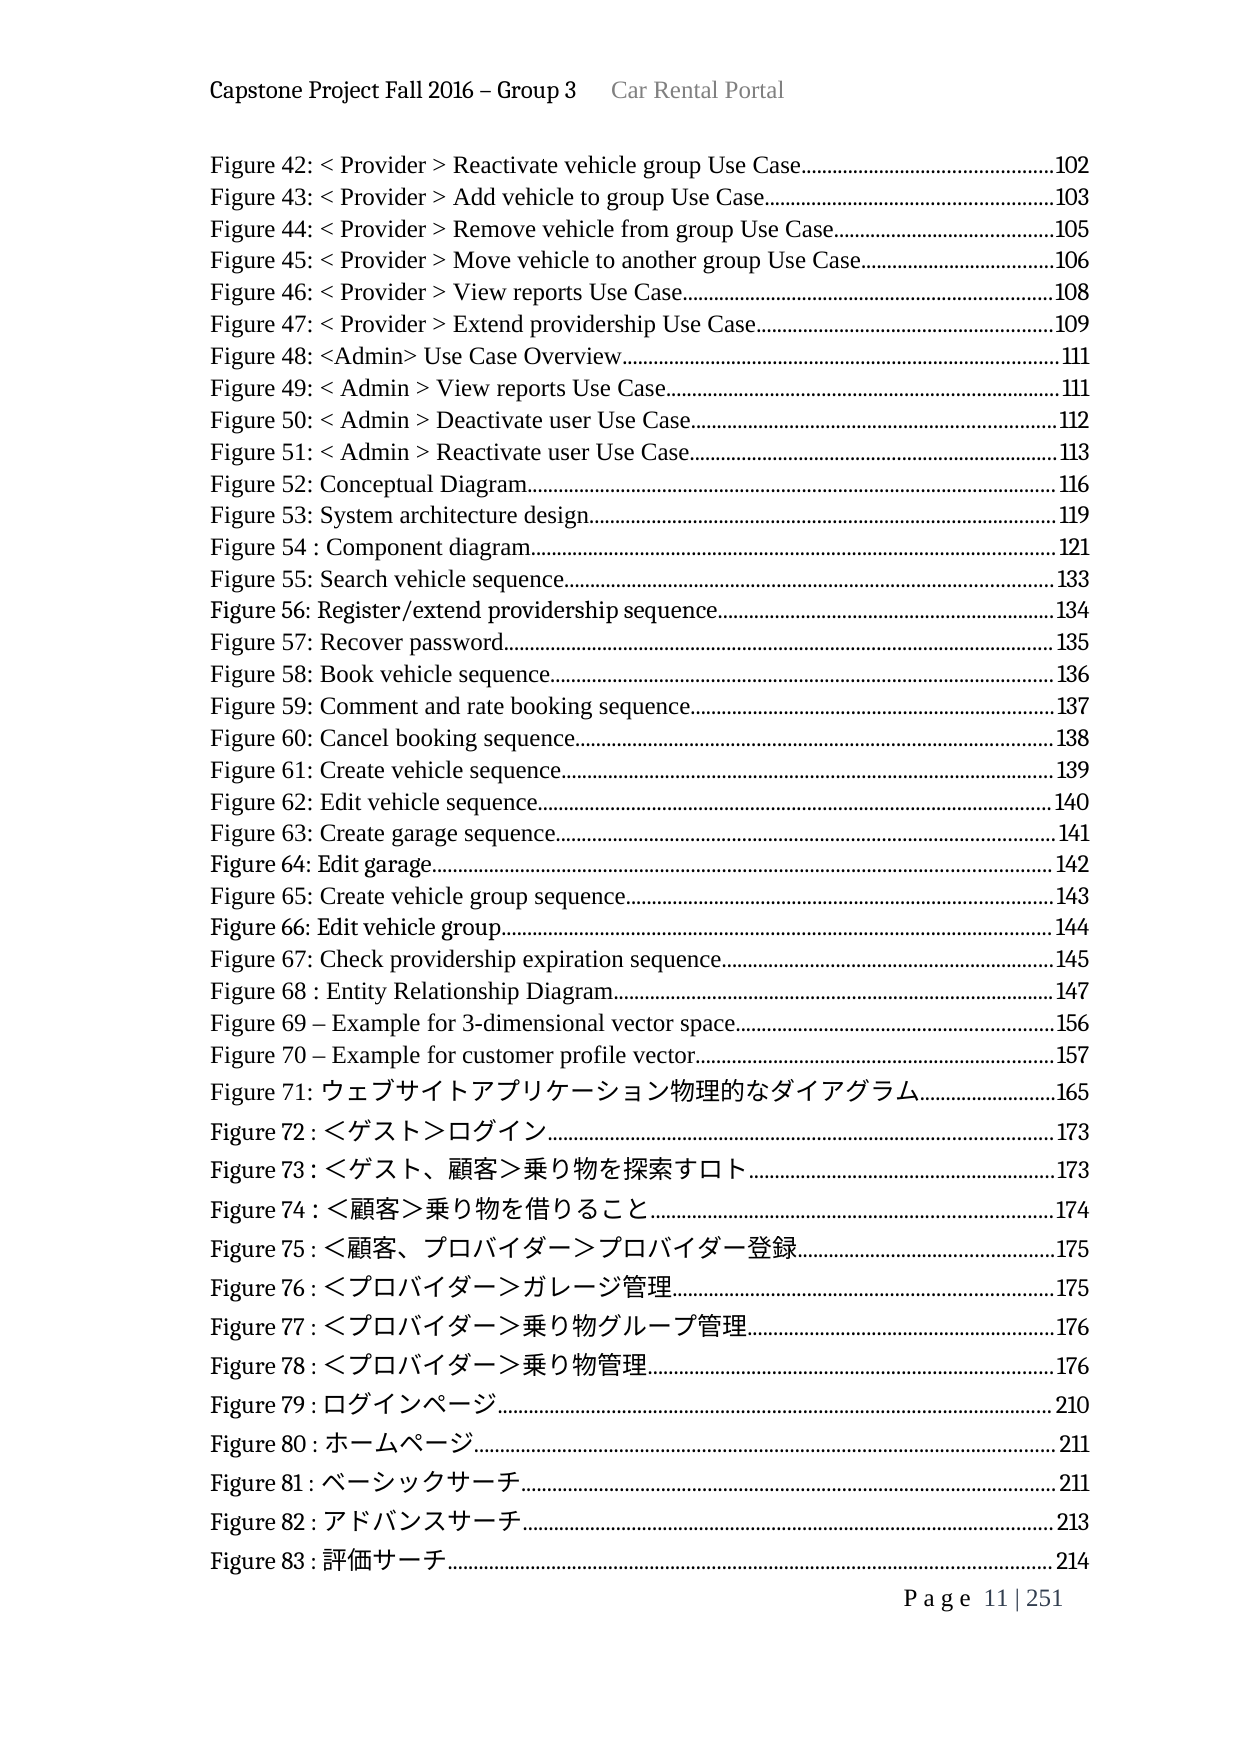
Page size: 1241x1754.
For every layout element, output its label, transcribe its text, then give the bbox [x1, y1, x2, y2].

text Figure 66: Edit vehicle group 144 [210, 913, 1090, 942]
text Figure 43: < Provider > Add vehicle to group Use Case 103 [210, 182, 1090, 211]
text Figure 58: Book vehicle sequence 136 [210, 659, 1090, 689]
text Figure 62: Edit vehicle sequence 140 [210, 787, 1090, 816]
text Figure 47: < Provider > Extend providership Use Case 109 [210, 309, 1090, 339]
text Figure 71: ウェブサイトアプリケーション物理的なダイアグラム 165 [210, 1072, 1090, 1108]
text Figure 60: Cancel booking sequence 138 [210, 723, 1090, 752]
text Figure 57: Recover password 135 [210, 627, 1090, 657]
text Figure 78 : ＜プロバイダー＞乗り物管理 176 [210, 1345, 1090, 1382]
text Figure 69 – Example for 3-dimensional vector space 156 [210, 1008, 1090, 1038]
text Figure 48: <Admin> Use Case Overview 111 [210, 341, 1090, 371]
text Figure 68 : Entity Relationship Diagram 147 [210, 976, 1090, 1006]
text Figure 63: Create garage sequence 141 [210, 818, 1090, 848]
text Figure 46: < Provider > View reports Use Case 108 [210, 277, 1090, 307]
text Figure 56: Register/extend providership sequence 134 [210, 596, 1090, 625]
text Figure 80 : ホームページ 211 [210, 1423, 1090, 1460]
text Figure 70 – Example for customer profile vector 157 [210, 1040, 1090, 1069]
text Figure 49: < Admin > View reports Use Case 111 [210, 373, 1090, 403]
text Figure 74 : ＜顧客＞乗り物を借りること 174 [210, 1189, 1090, 1225]
text Figure 83 : 評価サーチ 214 [210, 1541, 1090, 1577]
text Figure 79 : ログインページ 210 [210, 1384, 1090, 1421]
text Figure 67: Check providership expiration sequence 145 [210, 944, 1090, 974]
text Figure 44: < Provider > Remove vehicle from group Use Case 105 [210, 214, 1090, 243]
text Figure 73 : ＜ゲスト、顧客＞乗り物を探索すロト 173 [210, 1150, 1090, 1186]
text Figure 82 : アドバンスサーチ 213 [210, 1502, 1090, 1538]
text Figure 72 : ＜ゲスト＞ログイン 173 [210, 1111, 1090, 1147]
text Figure 54 : Component diagram 121 [210, 532, 1090, 562]
text Figure 65: Create vehicle group sequence 143 [210, 881, 1090, 911]
text Figure 55: Search vehicle sequence 133 [210, 564, 1090, 594]
text Figure 61: Create vehicle sequence 139 [210, 755, 1090, 784]
text Figure 59: Comment and rate booking sequence 137 [210, 691, 1090, 721]
text Figure 42: < Provider > Reactivate vehicle group Use Case 102 [210, 150, 1090, 179]
text Figure 76 : ＜プロバイダー＞ガレージ管理 175 [210, 1267, 1090, 1303]
text Figure 45: < Provider > Move vehicle to another group Use Case 106 [210, 246, 1090, 275]
text Figure 51: < Admin > Reactivate user Use Case 113 [210, 437, 1090, 466]
text Figure 75 : ＜顧客、プロバイダー＞プロバイダー登録 175 [210, 1228, 1090, 1264]
text Figure 64: Edit garage 142 [210, 850, 1090, 879]
text Figure 52: Conceptual Diagram 116 [210, 469, 1090, 498]
text Figure 81 : ベーシックサーチ 211 [210, 1462, 1090, 1499]
text Figure 53: System architecture design 119 [210, 501, 1090, 530]
text Figure 77 : ＜プロバイダー＞乗り物グループ管理 176 [210, 1306, 1090, 1342]
text Figure 50: < Admin > Deactivate user Use Case 112 [210, 405, 1090, 434]
